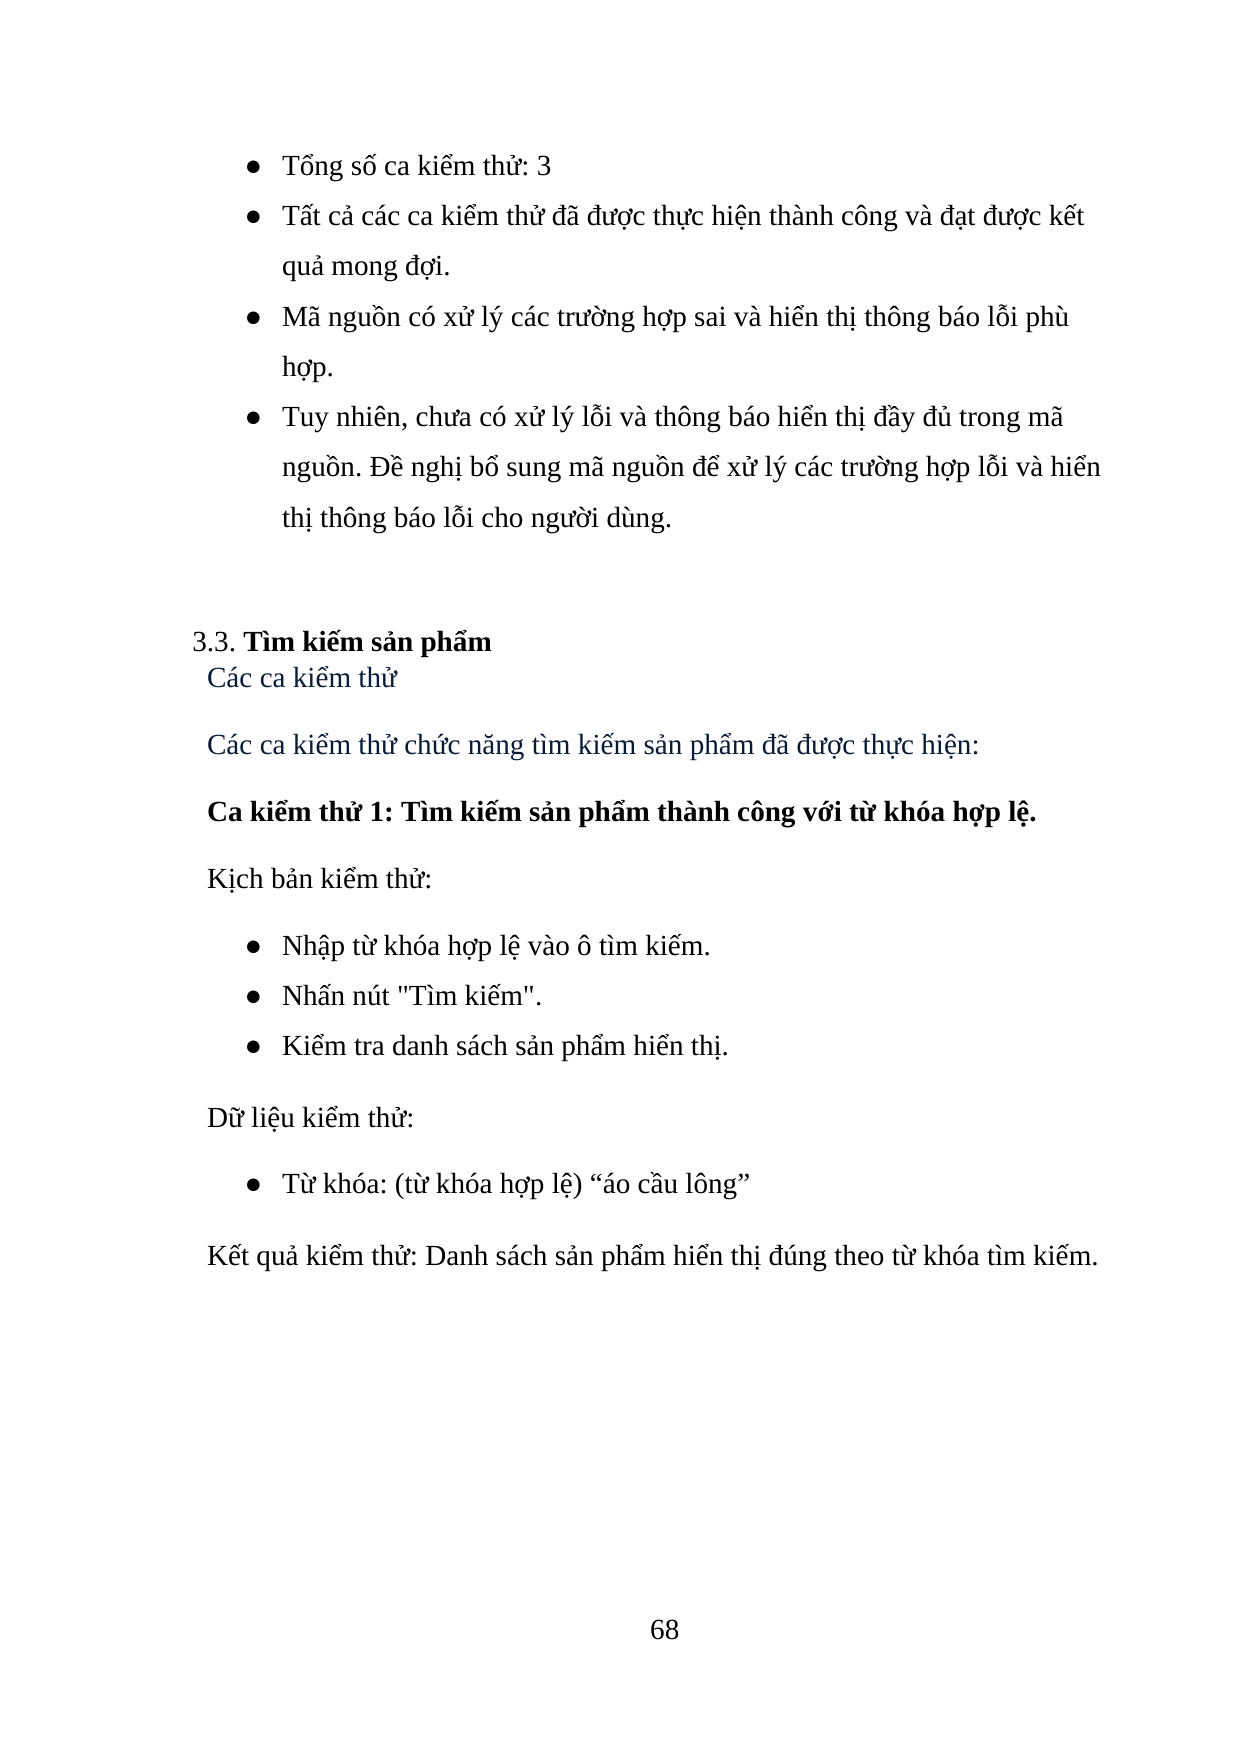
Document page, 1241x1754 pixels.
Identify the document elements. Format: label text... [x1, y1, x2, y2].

list Tổng số ca kiểm thử: 3 [244, 148, 1122, 181]
list Mã nguồn có xử lý các trường hợp sai và hiển thị thông báo lỗi phù hợp. [244, 299, 1122, 382]
text Các ca kiểm thử [207, 660, 1122, 693]
list Nhấn nút "Tìm kiếm". [244, 978, 1122, 1012]
list Từ khóa: (từ khóa hợp lệ) “áo cầu lông” [244, 1167, 1122, 1200]
text Ca kiểm thử 1: Tìm kiếm sản phẩm thành công với từ khóa hợp lệ. [207, 794, 1122, 827]
text Dữ liệu kiểm thử: [207, 1100, 1122, 1133]
list Nhập từ khóa hợp lệ vào ô tìm kiếm. [244, 928, 1122, 961]
subtitle Tìm kiếm sản phẩm [243, 624, 1122, 657]
list Kiểm tra danh sách sản phẩm hiển thị. [244, 1028, 1122, 1062]
list Tuy nhiên, chưa có xử lý lỗi và thông báo hiển thị đầy đủ trong mã nguồn. Đề nghị bổ sung mã nguồn để xử lý các trường hợp lỗi và hiển thị thông báo lỗi cho người dùng. [244, 399, 1122, 533]
text Các ca kiểm thử chức năng tìm kiếm sản phẩm đã được thực hiện: [207, 727, 1122, 761]
list Tất cả các ca kiểm thử đã được thực hiện thành công và đạt được kết quả mong đợi. [244, 198, 1122, 282]
text Kịch bản kiểm thử: [207, 861, 1122, 894]
text Kết quả kiểm thử: Danh sách sản phẩm hiển thị đúng theo từ khóa tìm kiếm. [207, 1238, 1122, 1271]
